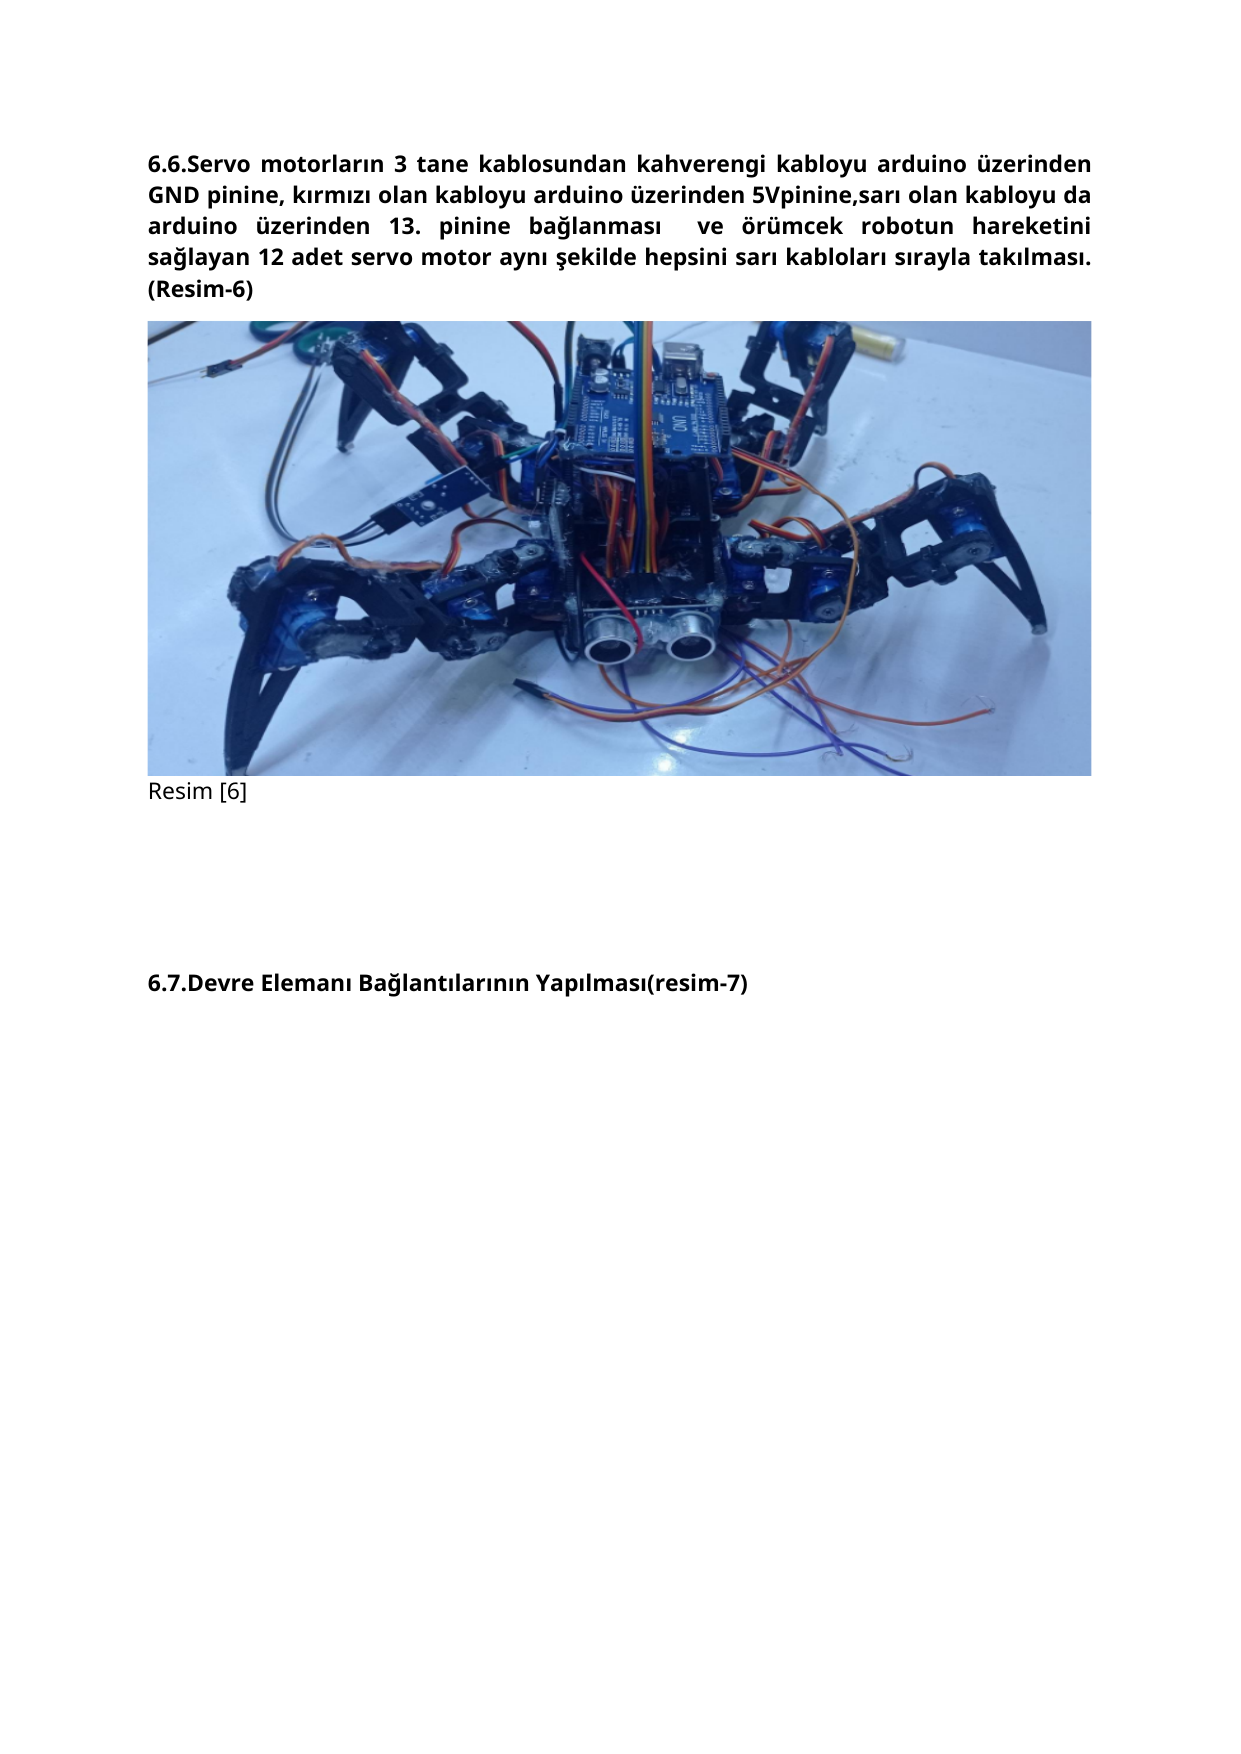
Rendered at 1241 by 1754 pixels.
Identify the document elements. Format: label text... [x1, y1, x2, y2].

text 6.6.Servo motorların 3 tane kablosundan kahverengi kabloyu arduino üzerinden GND pinine, kırmızı olan kabloyu arduino üzerinden 5Vpinine,sarı olan kabloyu da arduino üzerinden 13. pinine bağlanması ve örümcek robotun hareketini sağlayan 12 adet servo motor aynı şekilde hepsini sarı kabloları sırayla takılması. (Resim-6) [148, 148, 1093, 304]
picture [147, 320, 1092, 776]
text 6.7.Devre Elemanı Bağlantılarının Yapılması(resim-7) [148, 967, 1093, 998]
